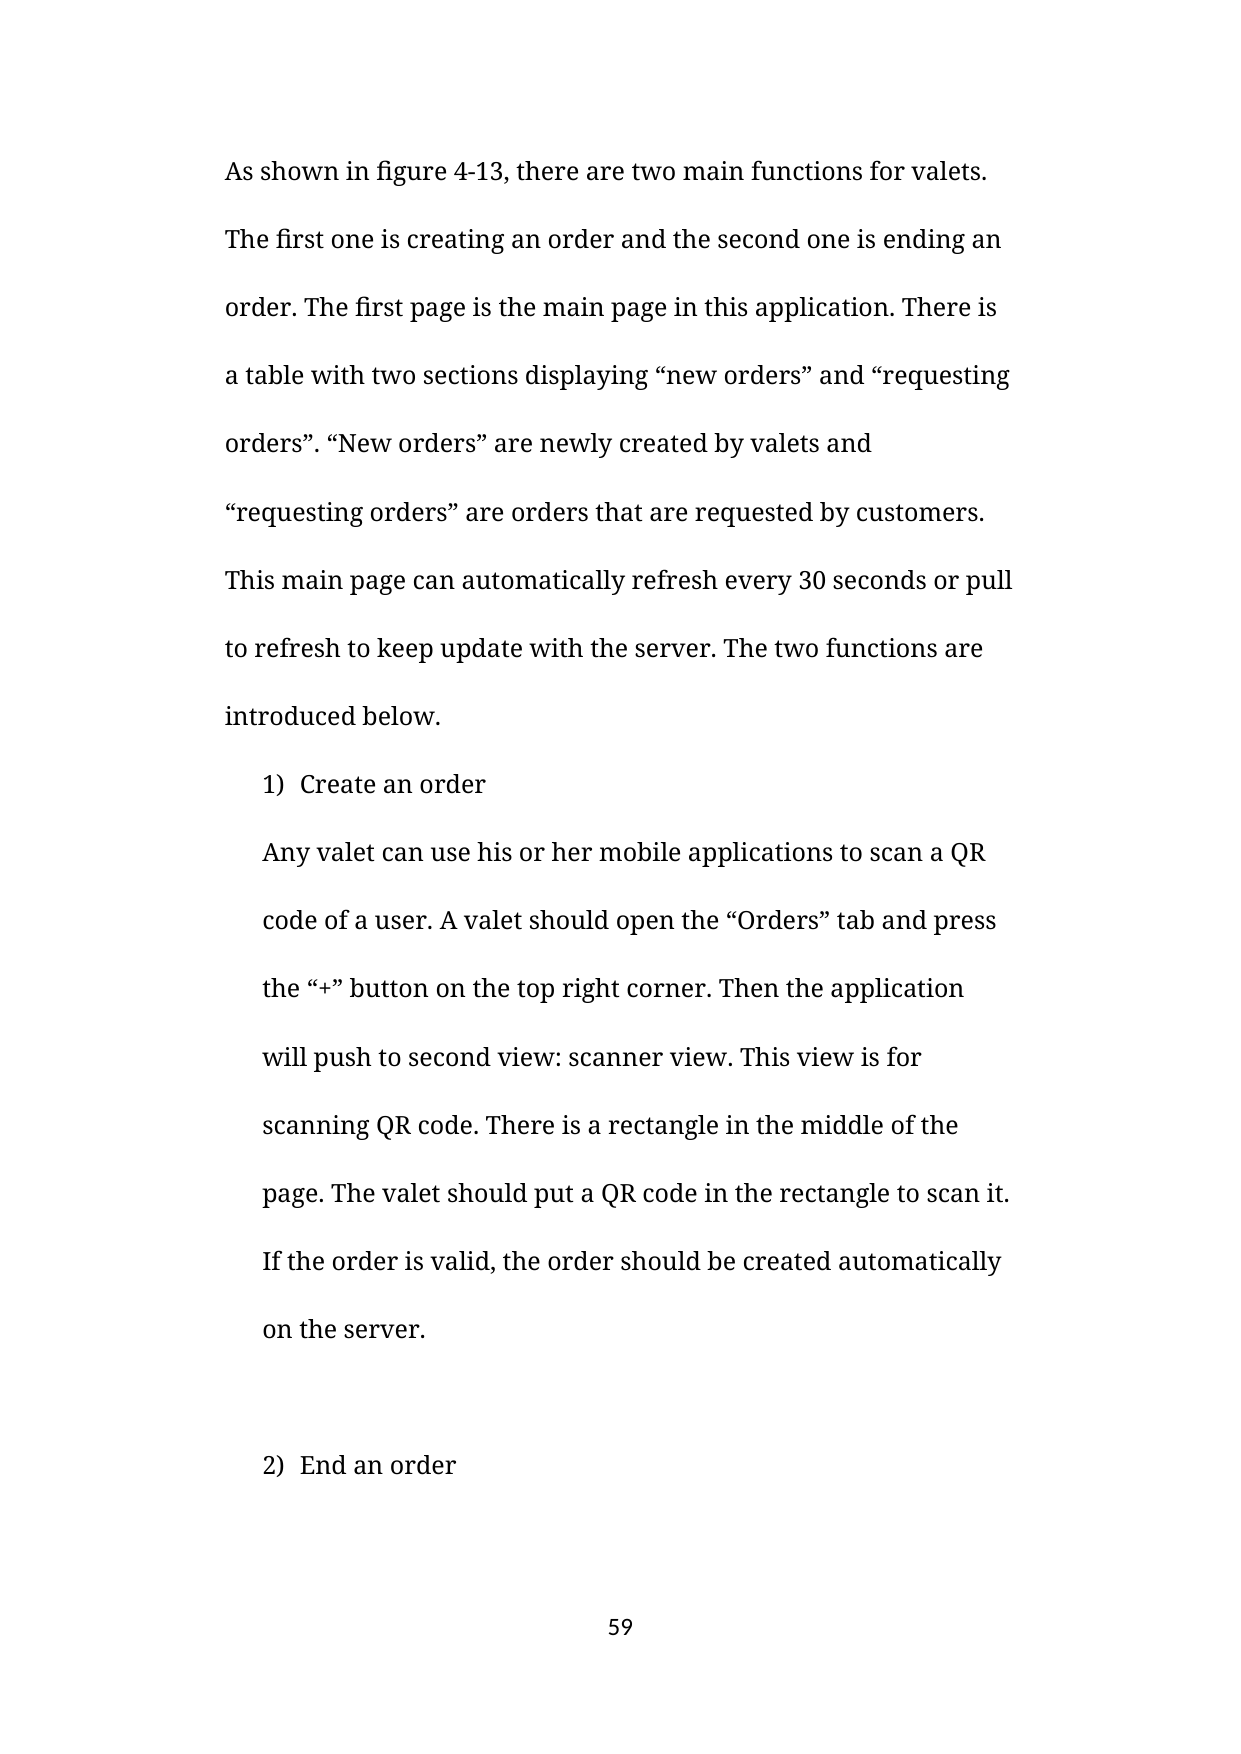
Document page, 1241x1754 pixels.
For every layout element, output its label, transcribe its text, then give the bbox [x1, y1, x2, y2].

list End an order [262, 1448, 1016, 1482]
list Create an order [262, 767, 1016, 801]
text Any valet can use his or her mobile applications to scan a QR code of a user. A valet should open the “Orders” tab and press the “+” button on the top right corner. Then the application will push to second view: scanner view. This view is for scanning QR code. There is a rectangle in the middle of the page. The valet should put a QR code in the rectangle to scan it. If the order is valid, the order should be created automatically on the server. [262, 835, 1016, 1346]
text As shown in figure 4-13, there are two main functions for valets. The first one is creating an order and the second one is ending an order. The first page is the main page in this application. There is a table with two sections displaying “new orders” and “requesting orders”. “New orders” are newly created by valets and “requesting orders” are orders that are requested by customers. This main page can automatically refresh every 30 seconds or pull to refresh to keep update with the server. The two functions are introduced below. [224, 153, 1016, 733]
